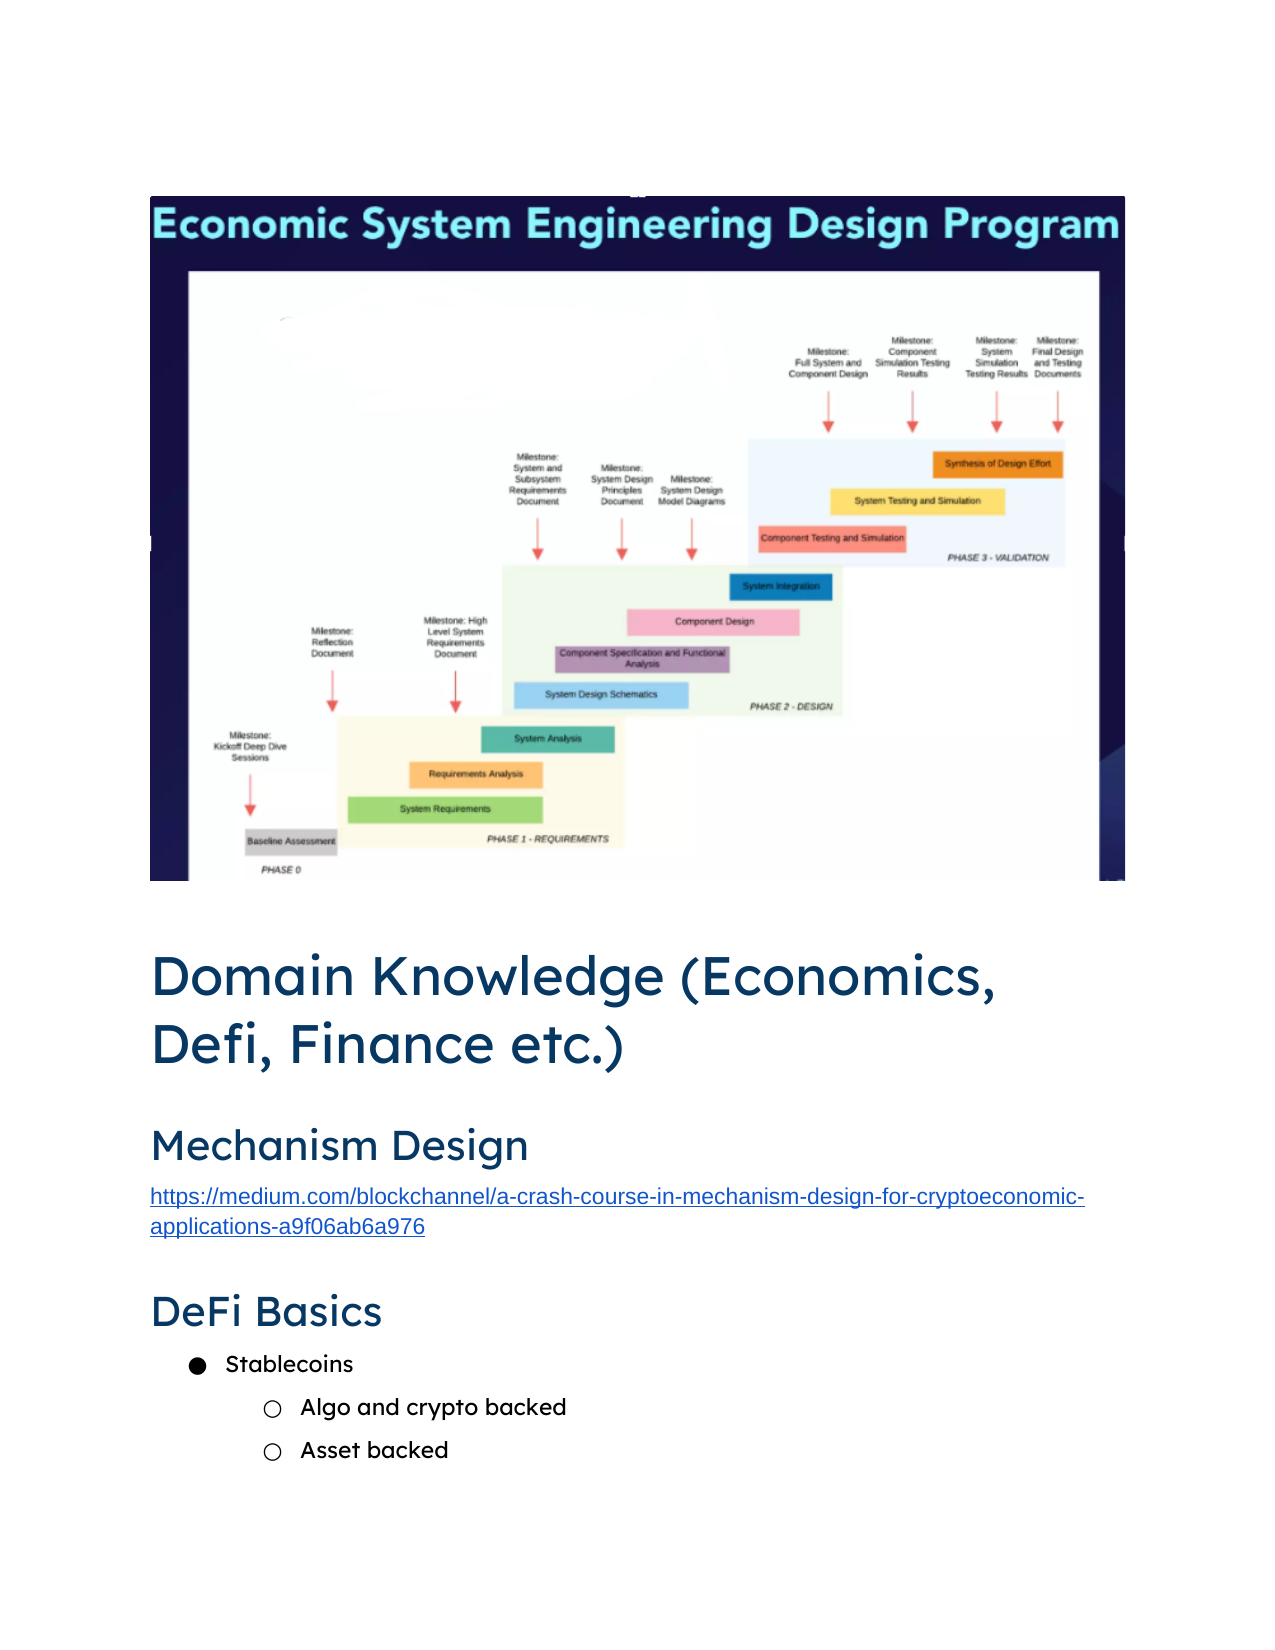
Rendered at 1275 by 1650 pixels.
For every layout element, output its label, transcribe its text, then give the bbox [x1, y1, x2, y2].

subtitle DeFi Basics [150, 1285, 1125, 1337]
text https://medium.com/blockchannel/a-crash-course-in-mechanism-design-for-cryptoeconomic-applications-a9f06ab6a976 [150, 1183, 1125, 1239]
list Stablecoins [187, 1350, 1125, 1378]
subtitle Mechanism Design [150, 1118, 1125, 1171]
list Asset backed [262, 1436, 1125, 1464]
list Algo and crypto backed [262, 1393, 1125, 1421]
title Domain Knowledge (Economics, Defi, Finance etc.) [150, 941, 1125, 1077]
picture [150, 196, 1125, 881]
